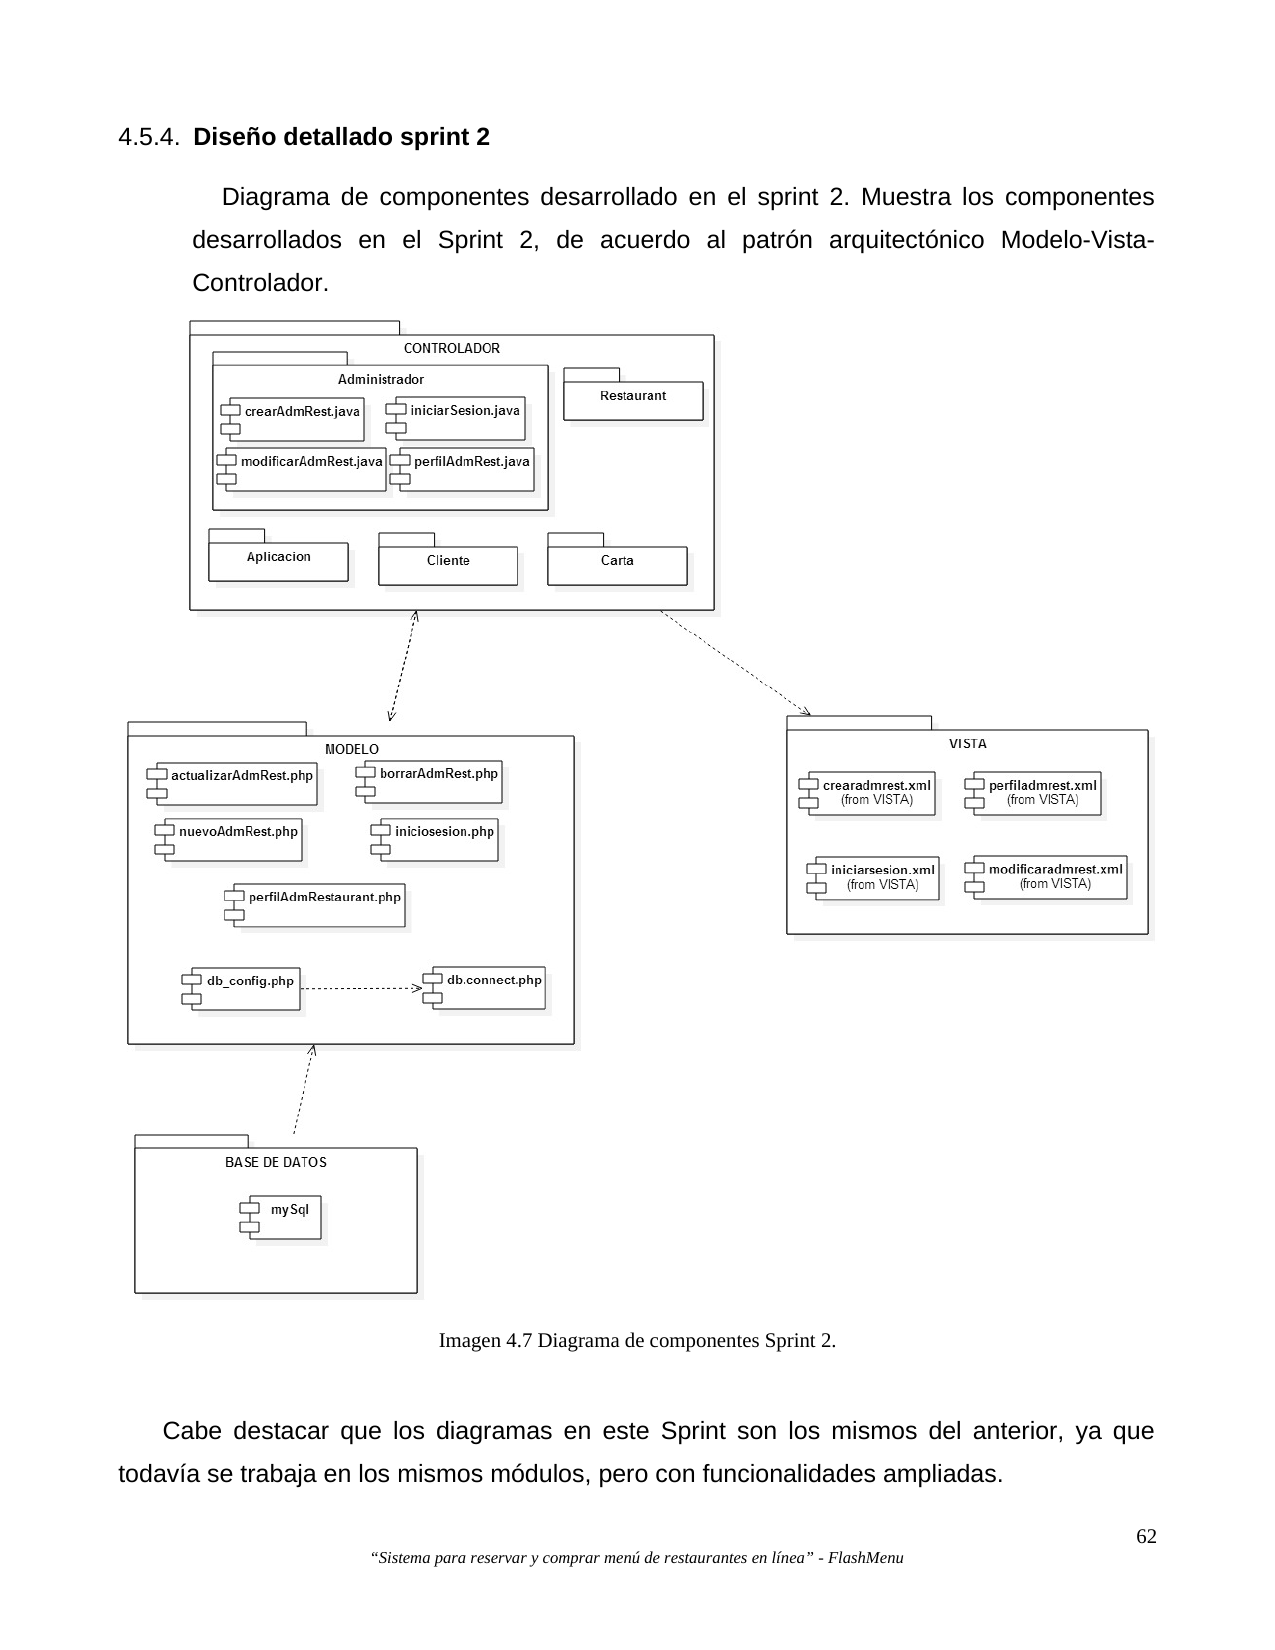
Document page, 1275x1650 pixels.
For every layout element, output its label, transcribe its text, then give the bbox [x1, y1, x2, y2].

text Diagrama de componentes desarrollado en el sprint 2. Muestra los componentes desarrollados en el Sprint 2, de acuerdo al patrón arquitectónico Modelo-Vista-Controlador. [192, 182, 1157, 297]
picture [118, 311, 1157, 1302]
text Cabe destacar que los diagramas en este Sprint son los mismos del anterior, ya que todavía se trabaja en los mismos módulos, pero con funcionalidades ampliadas. [118, 1416, 1157, 1488]
subtitle Diseño detallado sprint 2 [118, 122, 1157, 151]
